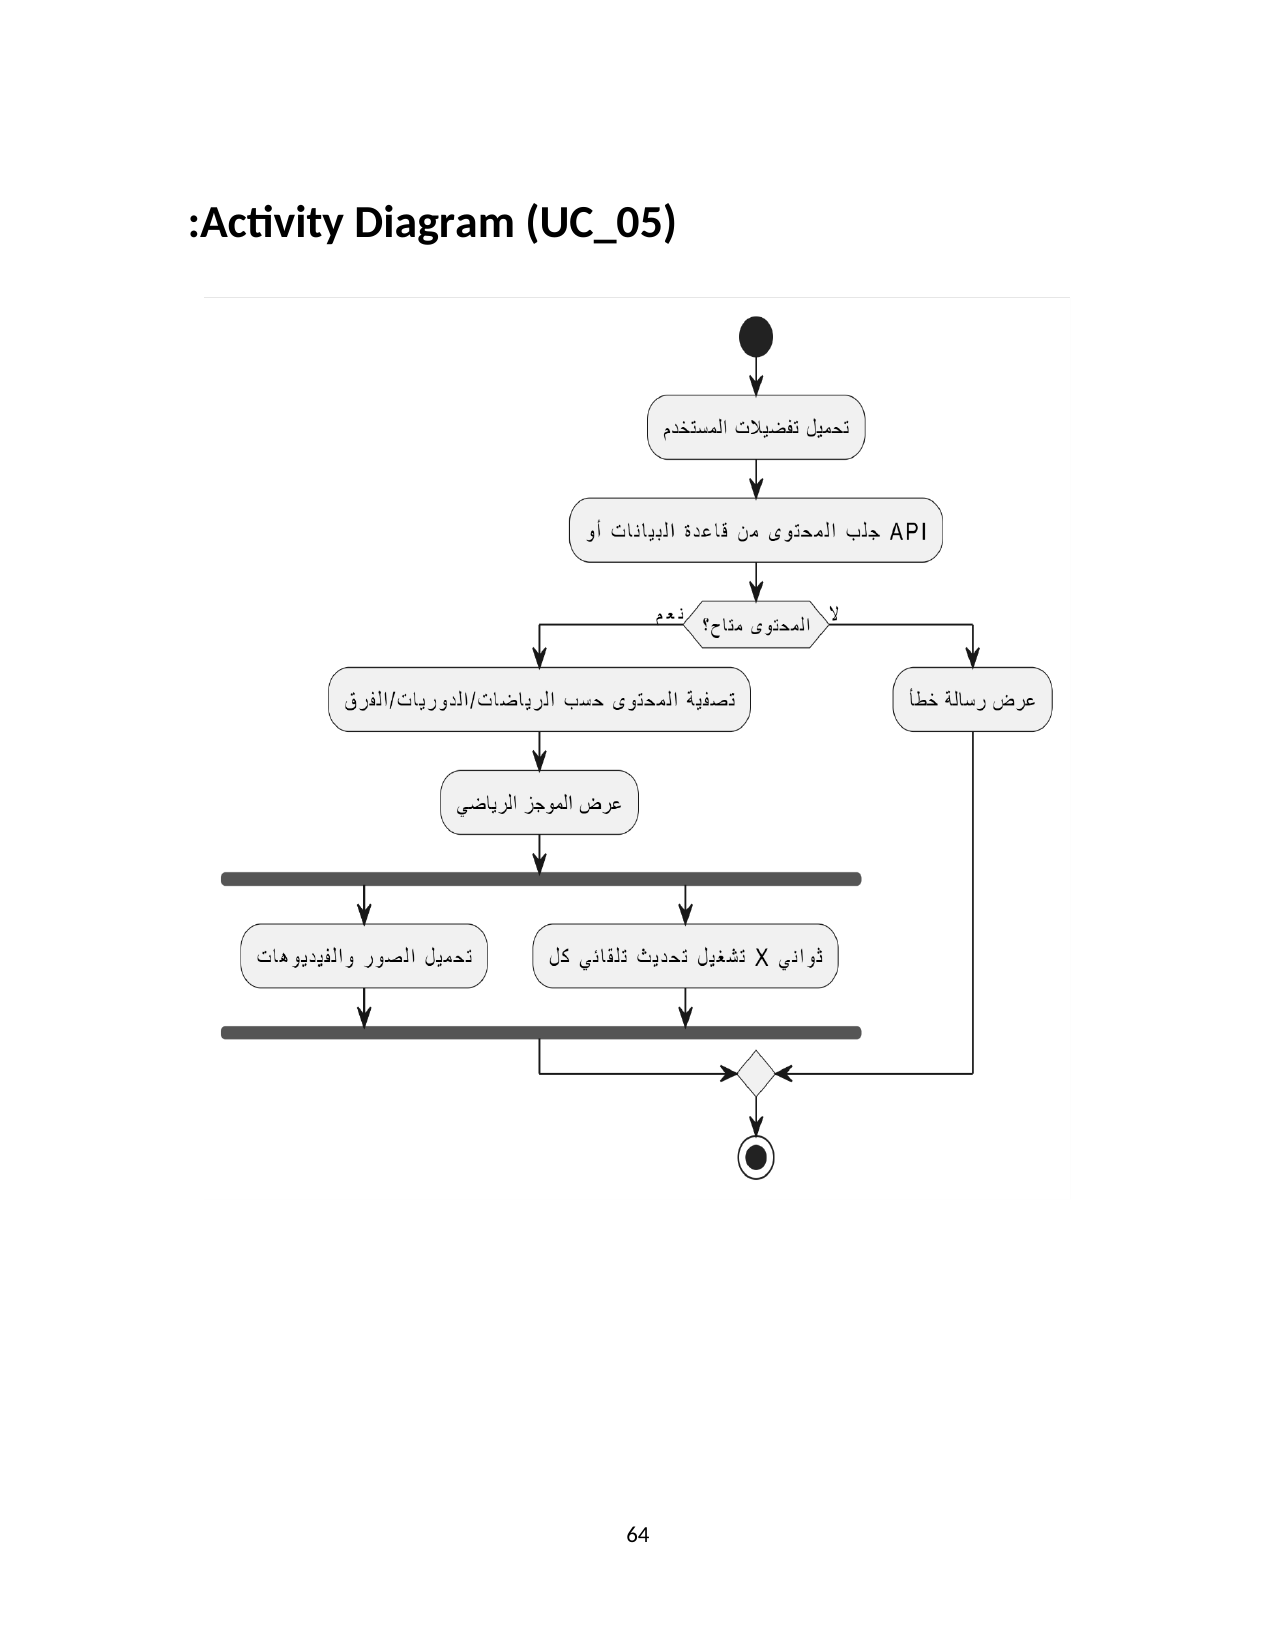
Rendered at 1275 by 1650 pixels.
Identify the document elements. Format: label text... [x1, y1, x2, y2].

text Activity Diagram (UC_05): [187, 193, 1087, 249]
picture [187, 278, 1086, 1219]
